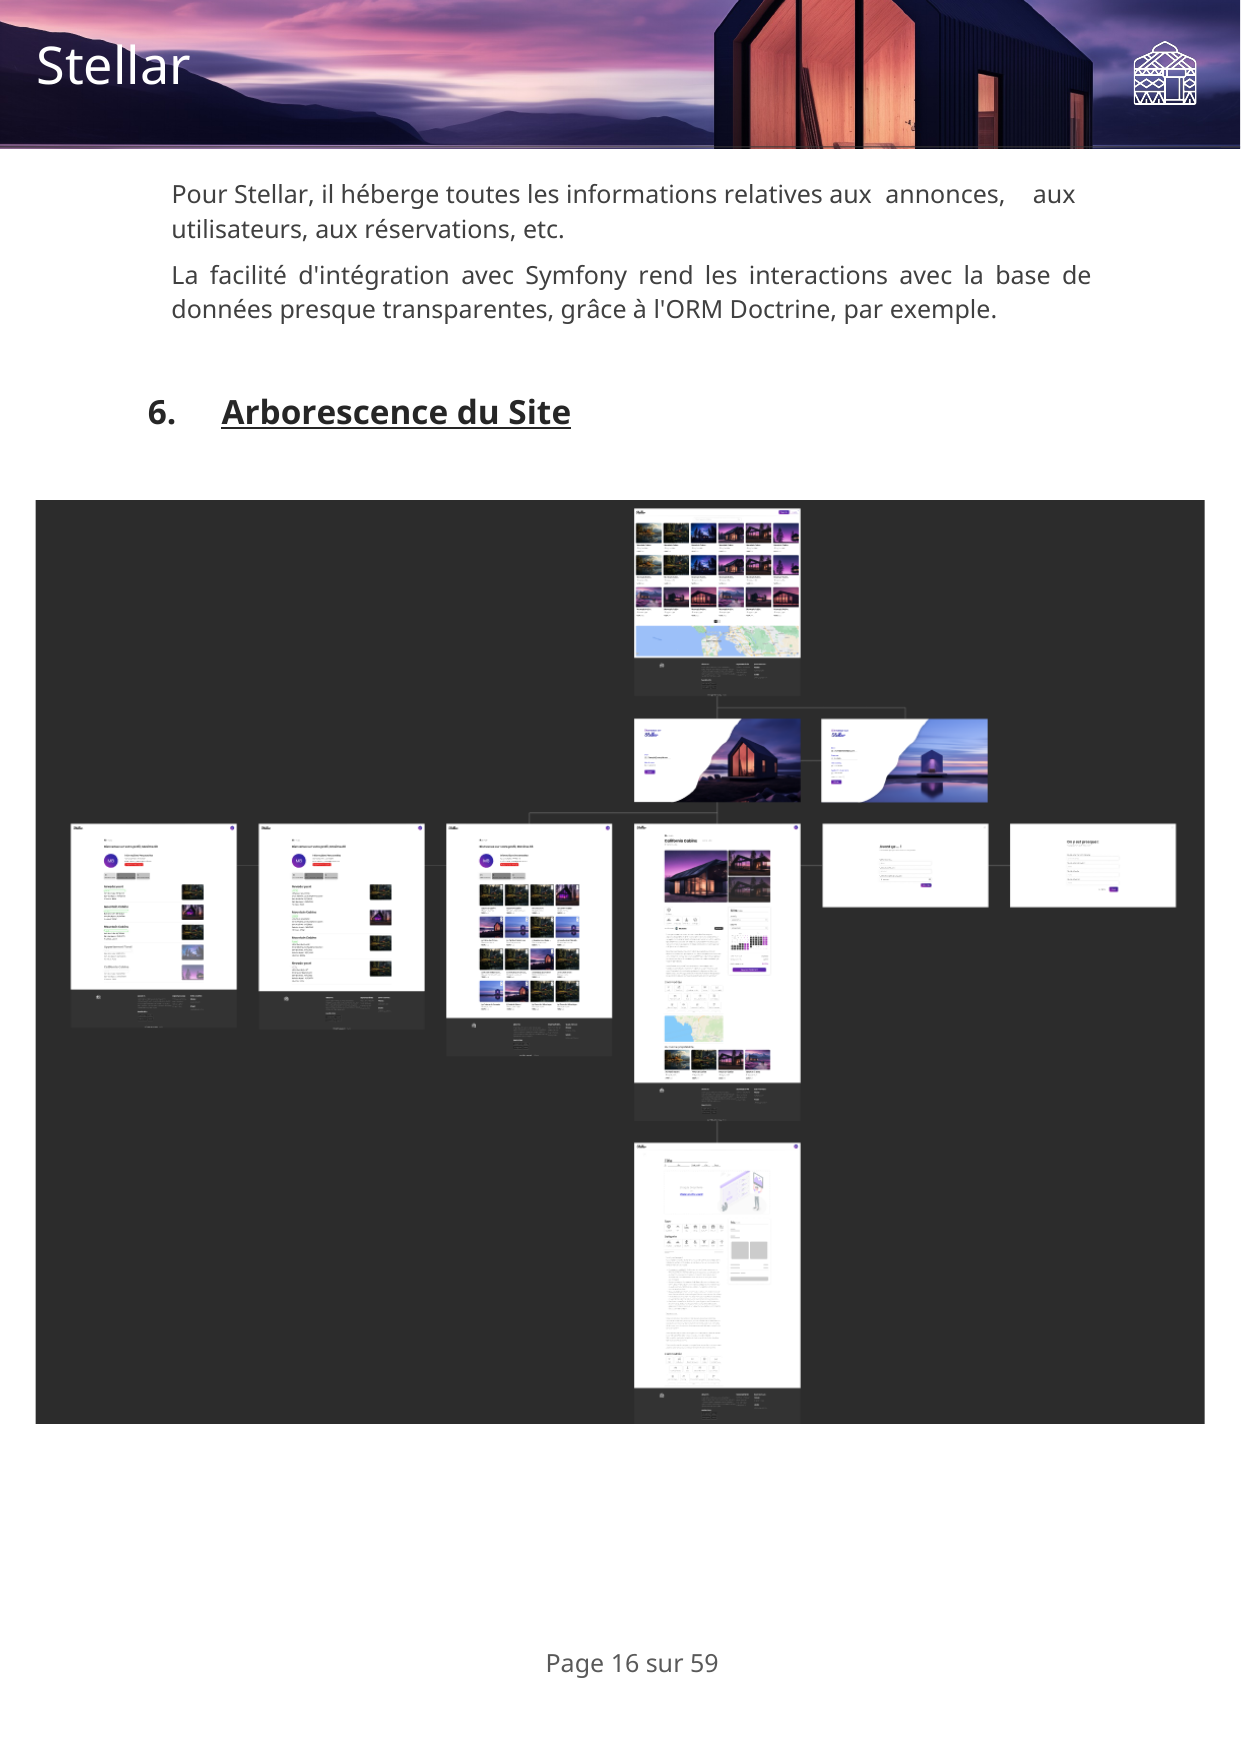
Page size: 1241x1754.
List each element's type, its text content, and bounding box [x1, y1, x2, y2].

text Pour Stellar, il héberge toutes les informations relatives aux annonces, aux utilisateurs, aux réservations, etc. [171, 177, 1092, 245]
text La facilité d'intégration avec Symfony rend les interactions avec la base de données presque transparentes, grâce à l'ORM Doctrine, par exemple. [171, 258, 1092, 326]
picture [0, 0, 1241, 146]
picture [35, 500, 1205, 1424]
subtitle Arborescence du Site [148, 388, 1092, 434]
